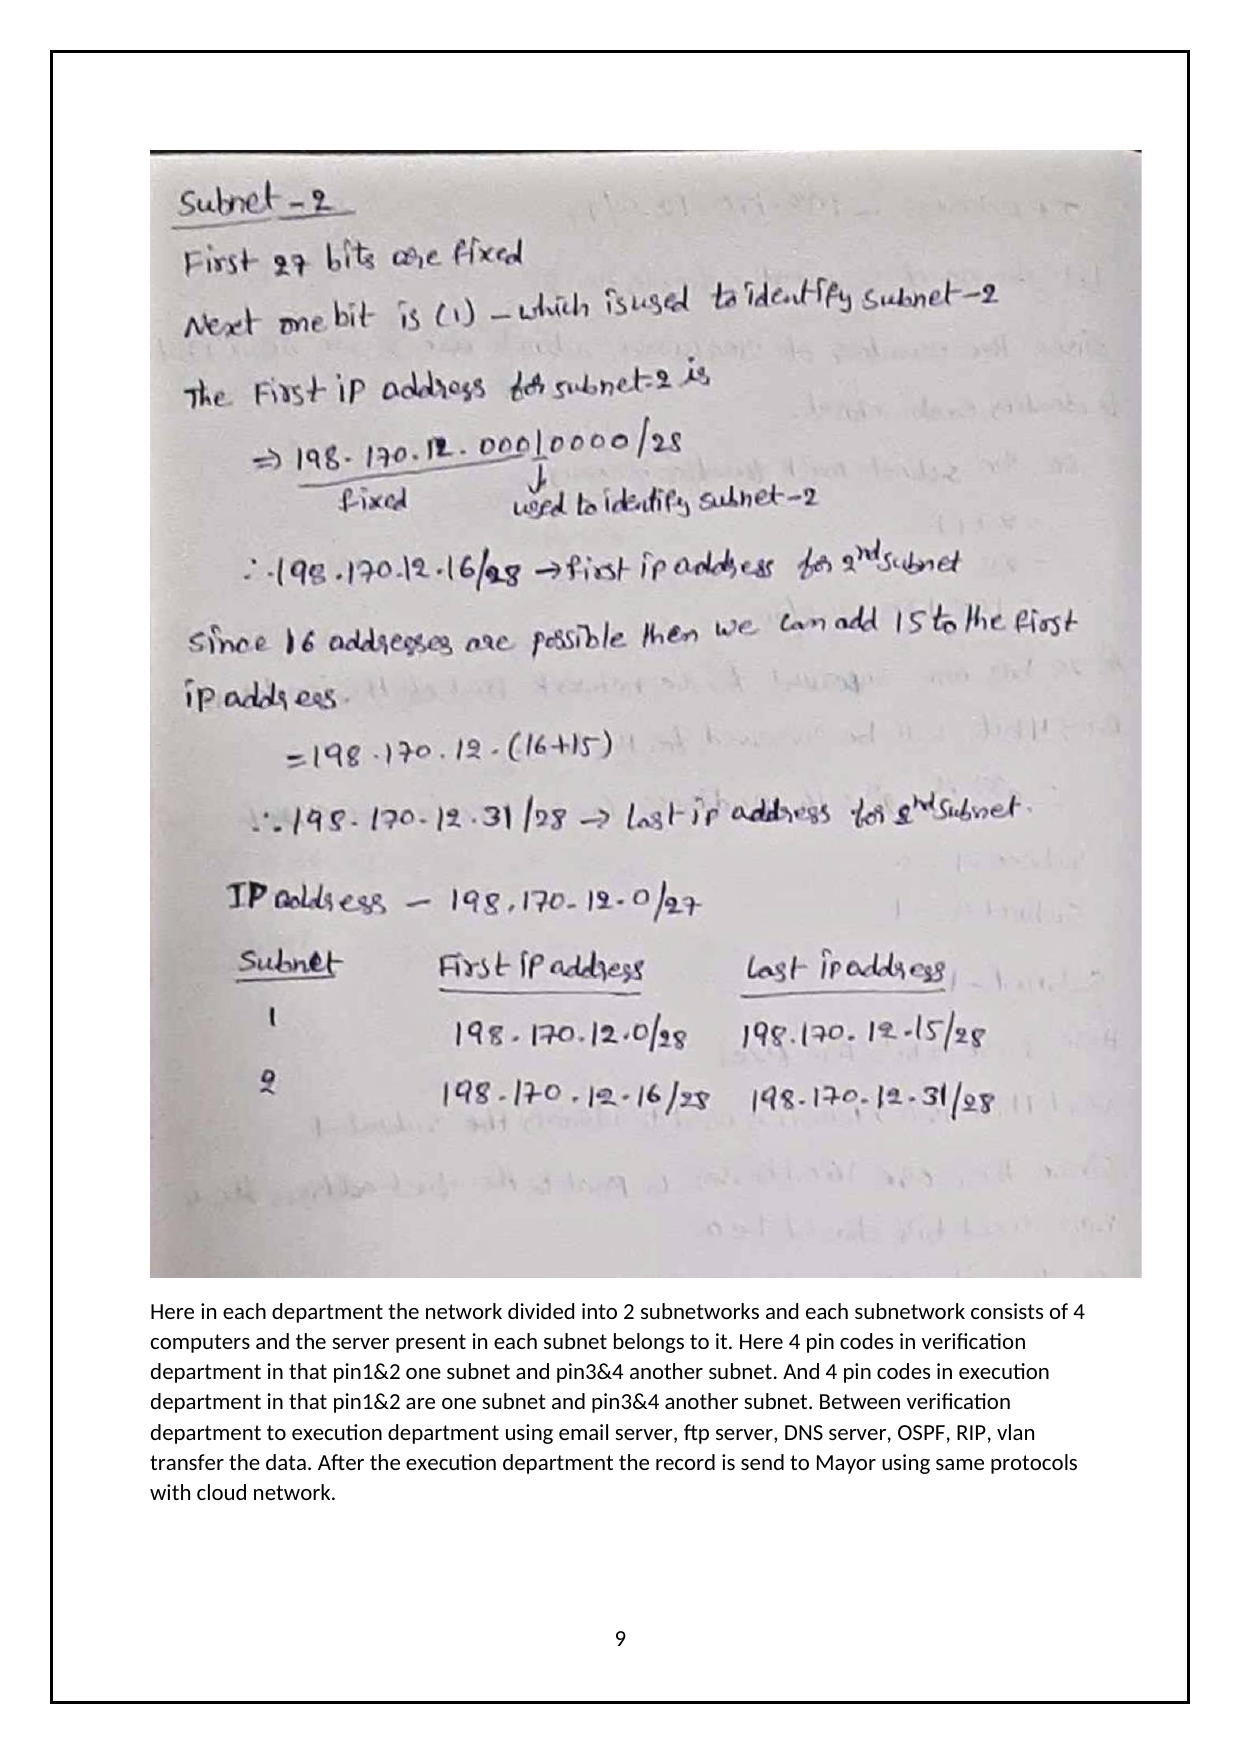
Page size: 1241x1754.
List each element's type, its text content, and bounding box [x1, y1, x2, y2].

text Here in each department the network divided into 2 subnetworks and each subnetwork consists of 4 computers and the server present in each subnet belongs to it. Here 4 pin codes in verification department in that pin1&2 one subnet and pin3&4 another subnet. And 4 pin codes in execution department in that pin1&2 are one subnet and pin3&4 another subnet. Between verification department to execution department using email server, ftp server, DNS server, OSPF, RIP, vlan transfer the data. After the execution department the record is send to Mayor using same protocols with cloud network. [150, 1297, 1090, 1506]
picture [150, 150, 1142, 1278]
